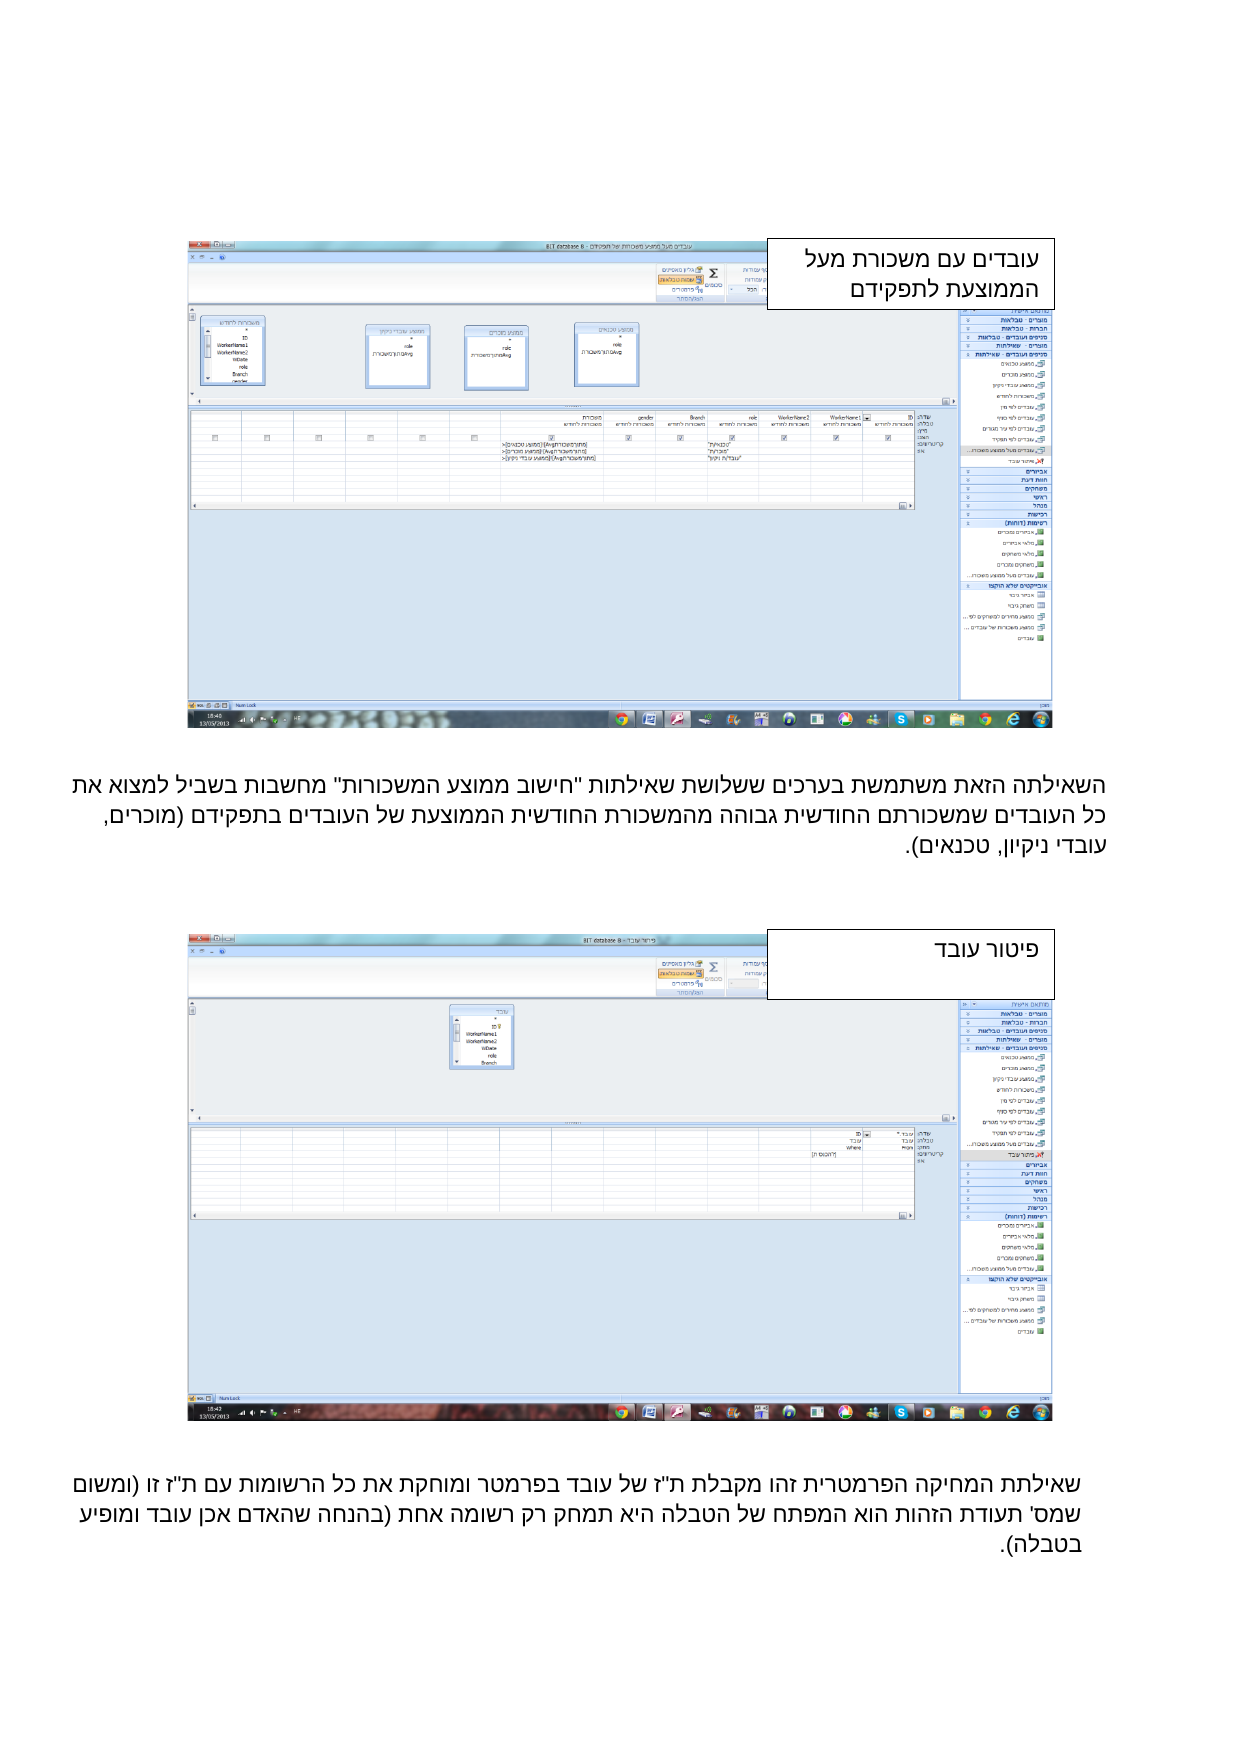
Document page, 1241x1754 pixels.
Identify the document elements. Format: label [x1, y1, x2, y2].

picture [187, 934, 1053, 1421]
picture [187, 241, 1053, 728]
